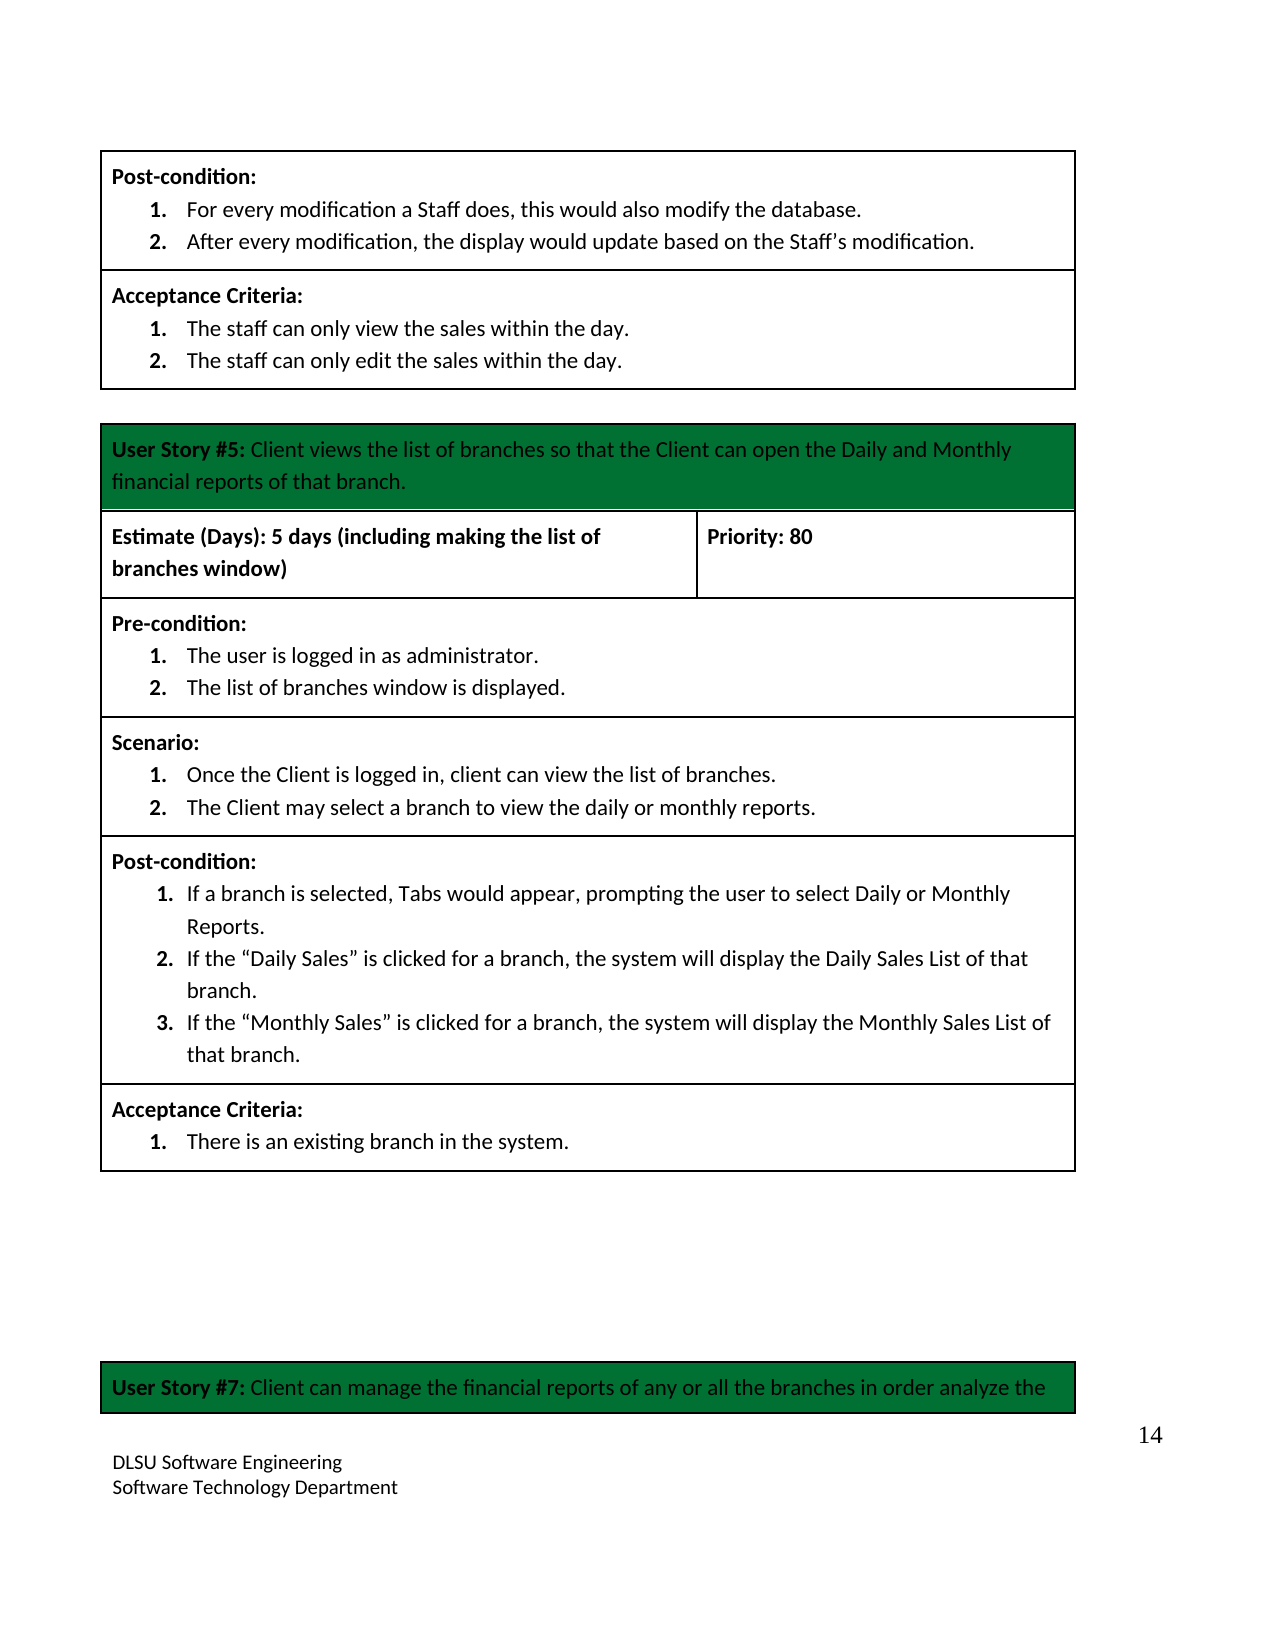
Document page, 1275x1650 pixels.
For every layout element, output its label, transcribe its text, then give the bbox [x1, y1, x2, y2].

table_cell Acceptance Criteria: There is an existing branch in the system. [102, 1085, 1074, 1170]
table_cell Post-condition: If a branch is selected, Tabs would appear, prompting the user to select Daily or Monthly Reports. If the “Daily Sales” is clicked for a branch, the system will display the Daily Sales List of that branch. If the “Monthly Sales” is clicked for a branch, the system will display the Monthly Sales List of that branch. [102, 837, 1074, 1083]
table_header User Story #5: Client views the list of branches so that the Client can open the Daily and Monthly financial reports of that branch. [102, 425, 1074, 509]
table_cell Pre-condition: The user is logged in as administrator. The list of branches window is displayed. [102, 599, 1074, 716]
table_cell Priority: 80 [698, 512, 1074, 597]
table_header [102, 1363, 1074, 1412]
table_cell Post-condition: For every modification a Staff does, this would also modify the database. After every modification, the display would update based on the Staff’s modification. [102, 152, 1074, 269]
table_cell Scenario: Once the Client is logged in, client can view the list of branches. The Client may select a branch to view the daily or monthly reports. [102, 718, 1074, 835]
table_cell Estimate (Days): 5 days (including making the list of branches window) [102, 512, 696, 597]
table_cell Acceptance Criteria: The staff can only view the sales within the day. The staff can only edit the sales within the day. [102, 271, 1074, 388]
